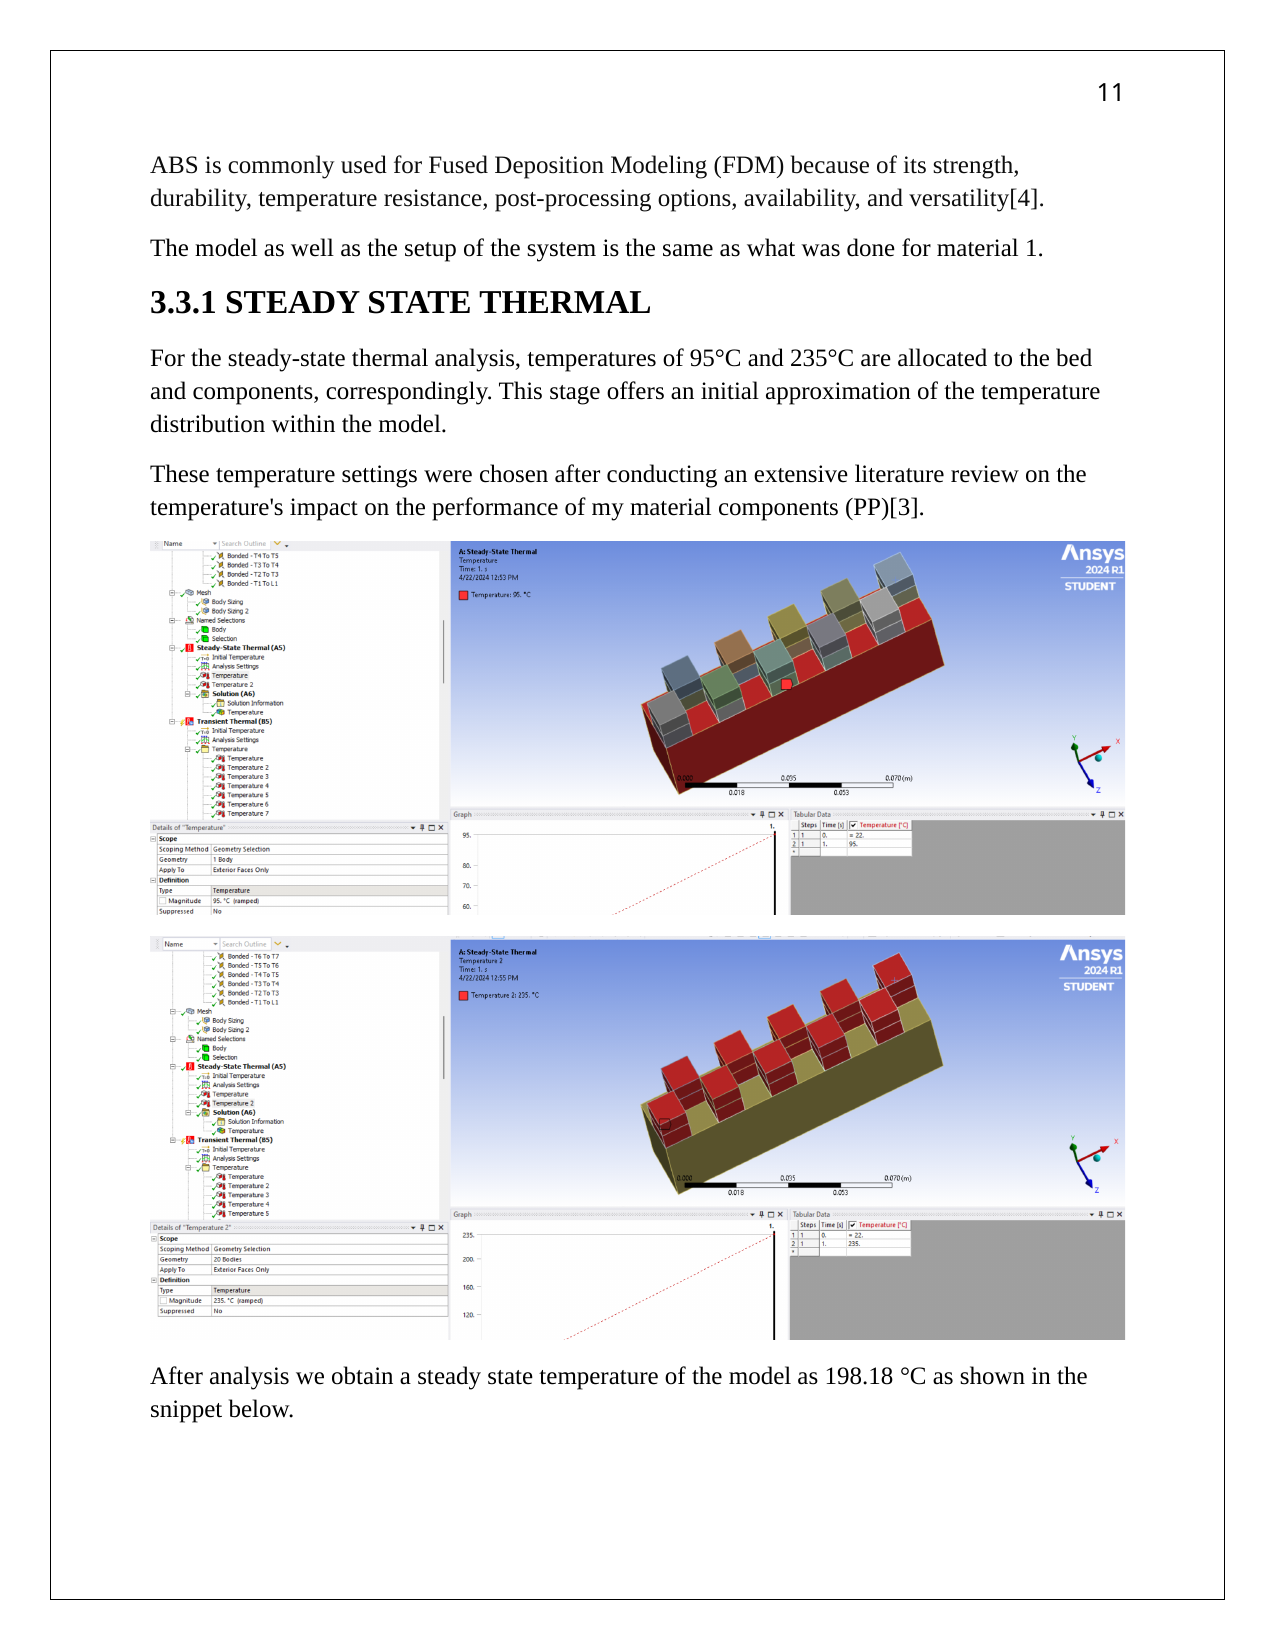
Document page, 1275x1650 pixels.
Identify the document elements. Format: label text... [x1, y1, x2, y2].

text After analysis we obtain a steady state temperature of the model as 198.18 °C as shown in the snippet below. [150, 1361, 1125, 1423]
text ABS is commonly used for Fused Deposition Modeling (FDM) because of its strength, durability, temperature resistance, post-processing options, availability, and versatility[4]. [150, 150, 1125, 212]
text For the steady-state thermal analysis, temperatures of 95°C and 235°C are allocated to the bed and components, correspondingly. This stage offers an initial approximation of the temperature distribution within the model. [150, 343, 1125, 438]
text 3.3.1 STEADY STATE THERMAL [150, 282, 1125, 321]
text The model as well as the setup of the system is the same as what was done for material 1. [150, 233, 1125, 261]
picture [150, 541, 1125, 915]
picture [150, 936, 1125, 1340]
text These temperature settings were chosen after conducting an extensive literature review on the temperature's impact on the performance of my material components (PP)[3]. [150, 459, 1125, 521]
